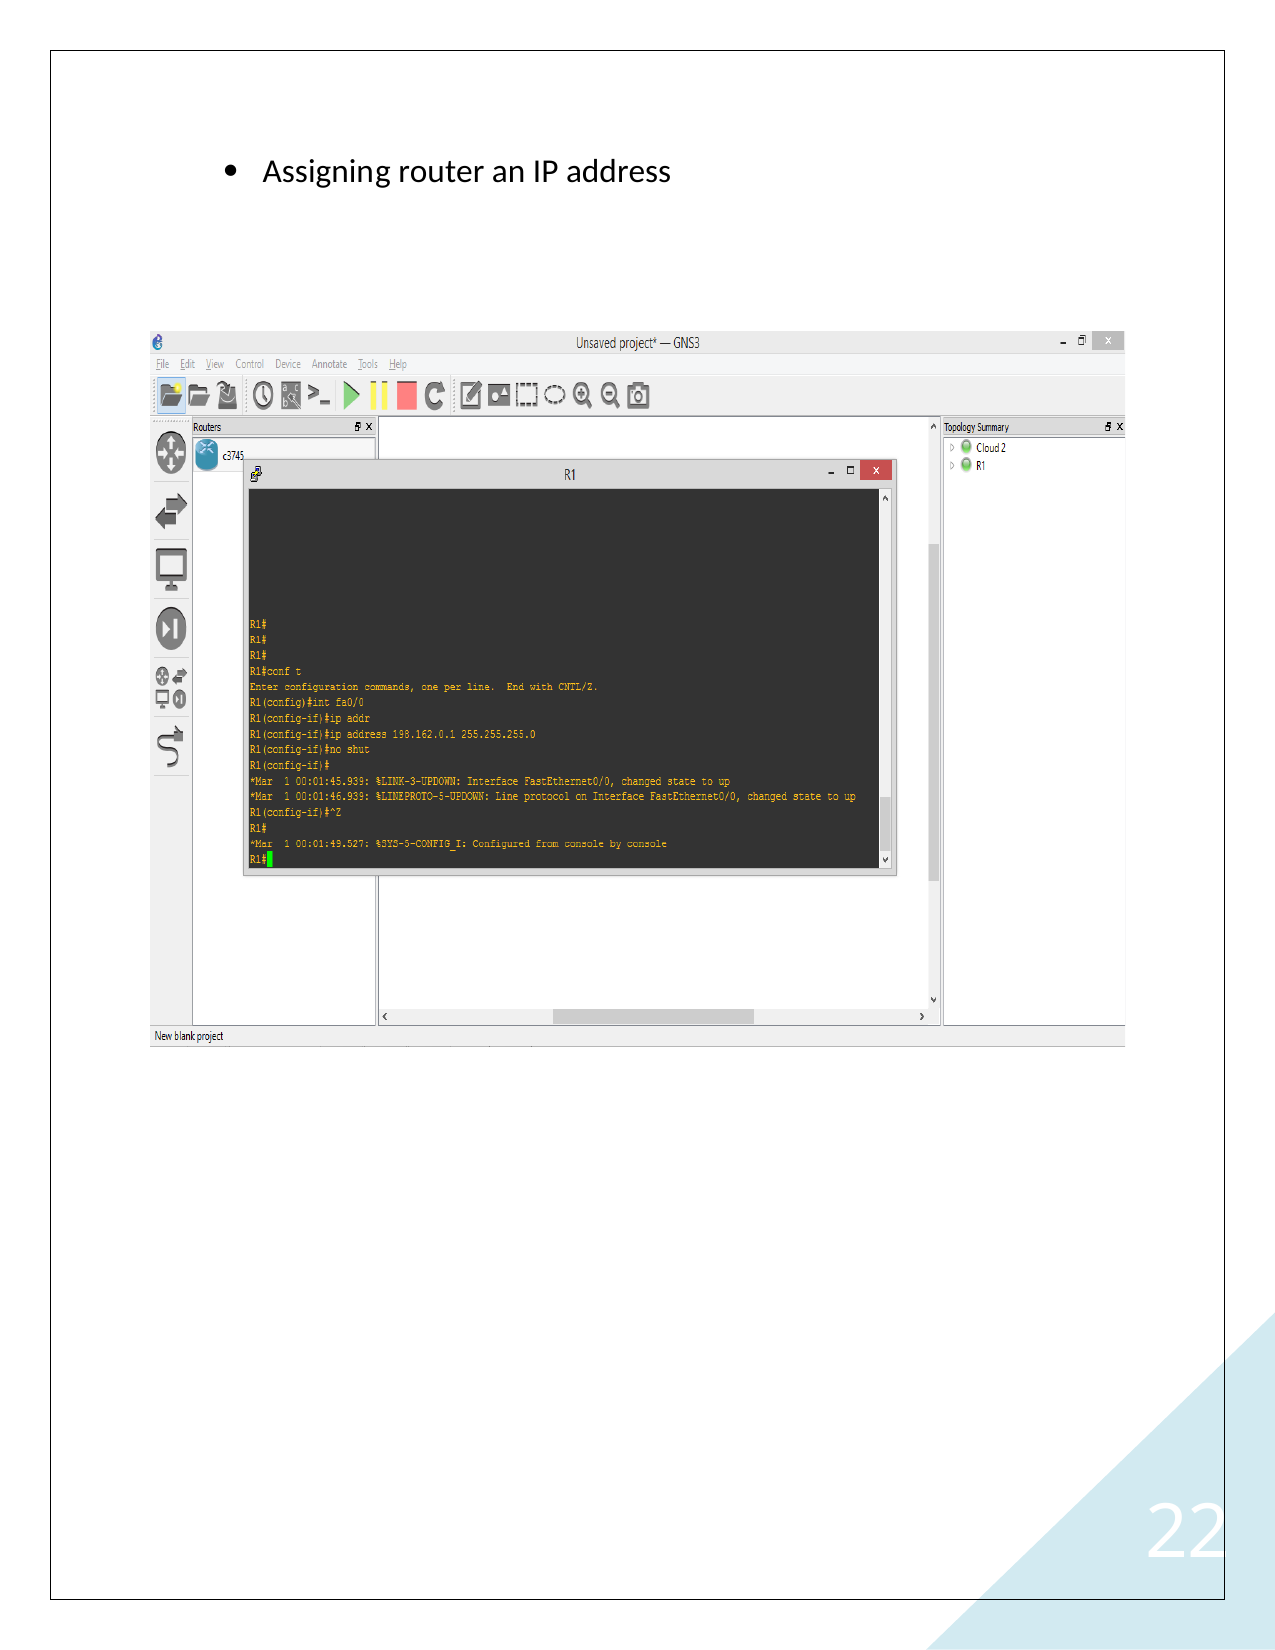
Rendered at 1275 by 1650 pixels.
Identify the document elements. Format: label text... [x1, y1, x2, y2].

picture [150, 331, 1125, 1047]
list Assignin g router an IP address [225, 150, 1125, 191]
